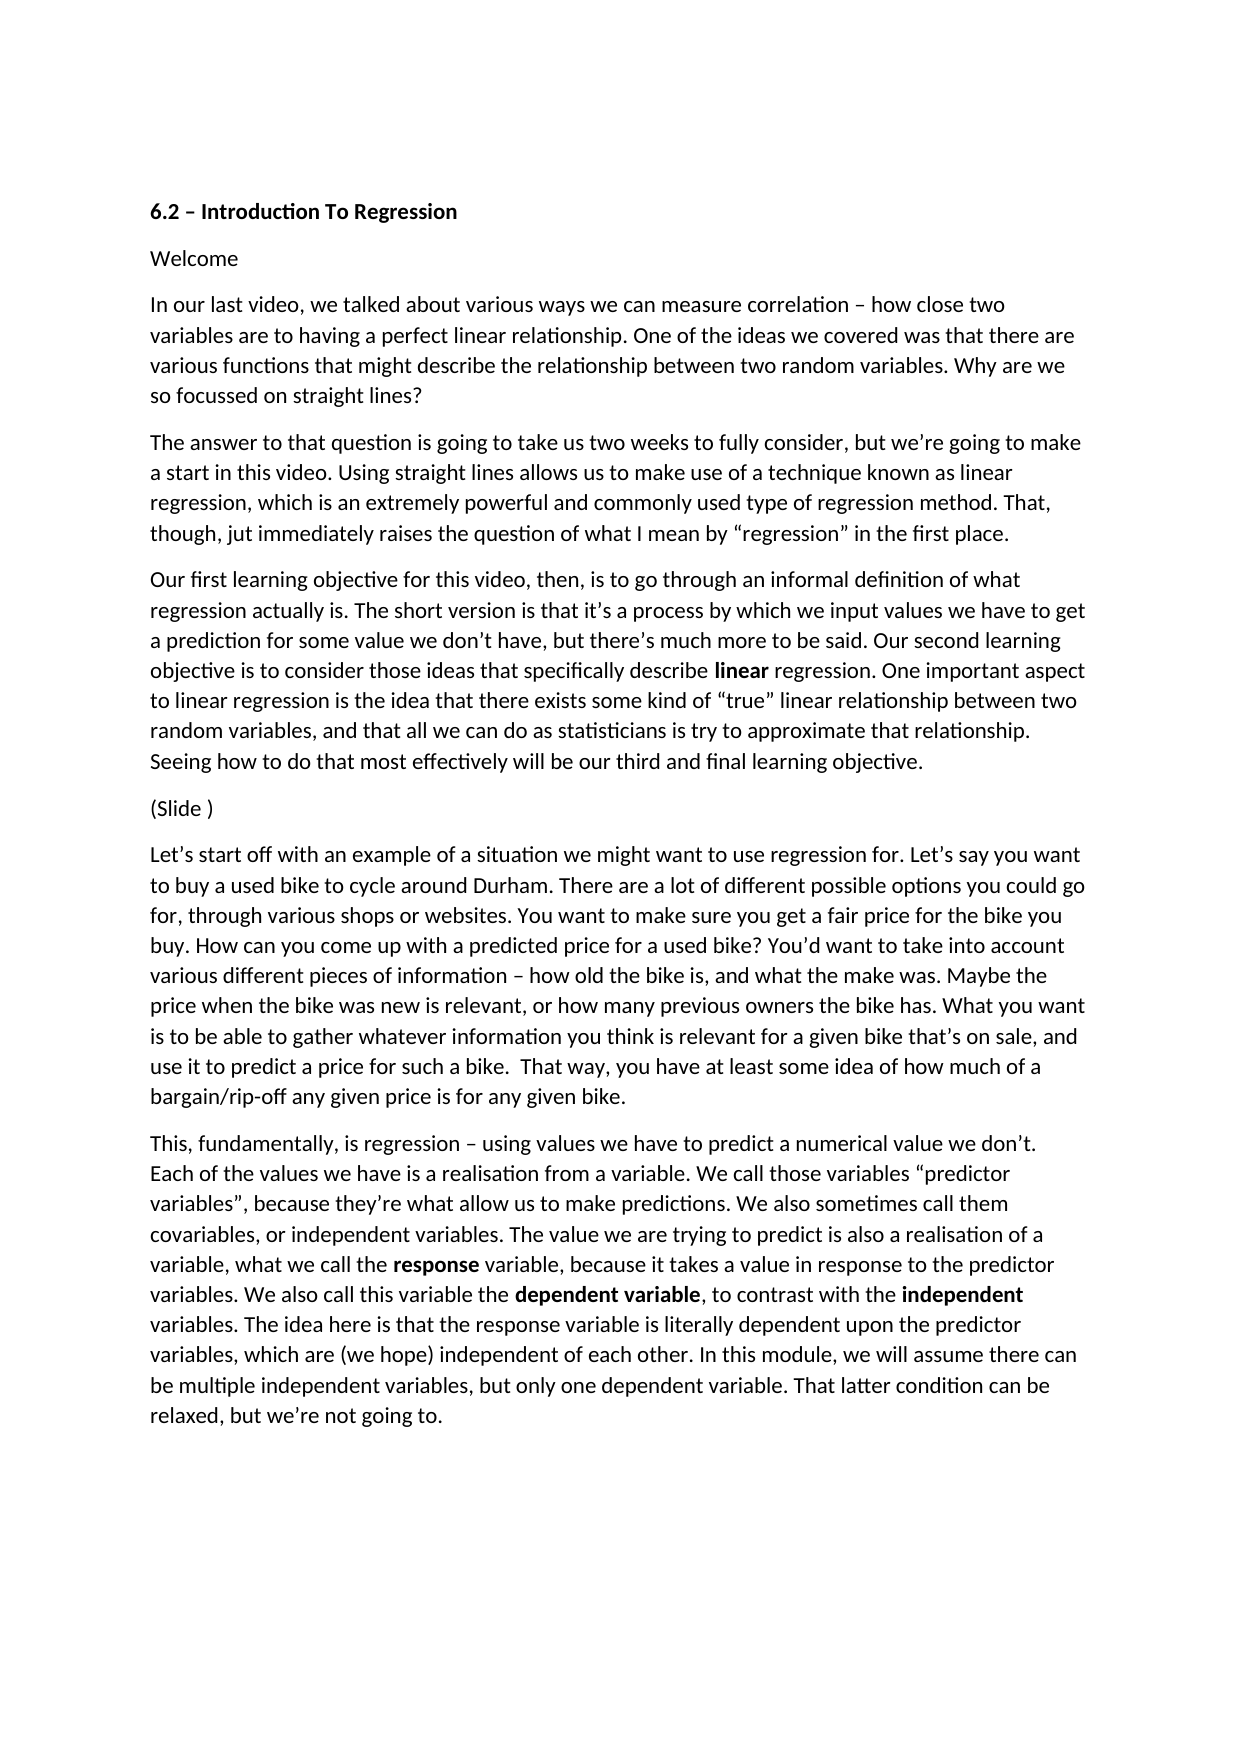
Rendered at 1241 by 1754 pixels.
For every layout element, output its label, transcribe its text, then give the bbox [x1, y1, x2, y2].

text The answer to that question is going to take us two weeks to fully consider, but we’re going to make a start in this video. Using straight lines allows us to make use of a technique known as linear regression, which is an extremely powerful and commonly used type of regression method. That, though, jut immediately raises the question of what I mean by “regression” in the first place. [150, 428, 1090, 547]
text Let’s start off with an example of a situation we might want to use regression for. Let’s say you want to buy a used bike to cycle around Durham. There are a lot of different possible options you could go for, through various shops or websites. You want to make sure you get a fair price for the bike you buy. How can you come up with a predicted price for a used bike? You’d want to take into account various different pieces of information – how old the bike is, and what the make was. Maybe the price when the bike was new is relevant, or how many previous owners the bike has. What you want is to be able to gather whatever information you think is relevant for a given bike that’s on sale, and use it to predict a price for such a bike. That way, you have at least some idea of how much of a bargain/rip-off any given price is for any given bike. [150, 841, 1090, 1110]
text (Slide ) [150, 794, 1090, 822]
text 6.2 – Introduction To Regression [150, 197, 1090, 225]
text Welcome [150, 244, 1090, 272]
text This, fundamentally, is regression – using values we have to predict a numerical value we don’t. Each of the values we have is a realisation from a variable. We call those variables “predictor variables”, because they’re what allow us to make predictions. We also sometimes call them covariables, or independent variables. The value we are trying to predict is also a realisation of a variable, what we call the response variable, because it takes a value in response to the predictor variables. We also call this variable the dependent variable, to contrast with the independent variables. The idea here is that the response variable is literally dependent upon the predictor variables, which are (we hope) independent of each other. In this module, we will assume there can be multiple independent variables, but only one dependent variable. That latter condition can be relaxed, but we’re not going to. [150, 1129, 1090, 1429]
text Our first learning objective for this video, then, is to go through an informal definition of what regression actually is. The short version is that it’s a process by which we input values we have to get a prediction for some value we don’t have, but there’s much more to be said. Our second learning objective is to consider those ideas that specifically describe linear regression. One important aspect to linear regression is the idea that there exists some kind of “true” linear relationship between two random variables, and that all we can do as statisticians is try to approximate that relationship. Seeing how to do that most effectively will be our third and final learning objective. [150, 566, 1090, 775]
text In our last video, we talked about various ways we can measure correlation – how close two variables are to having a perfect linear relationship. One of the ideas we covered was that there are various functions that might describe the relationship between two random variables. Why are we so focussed on straight lines? [150, 291, 1090, 409]
